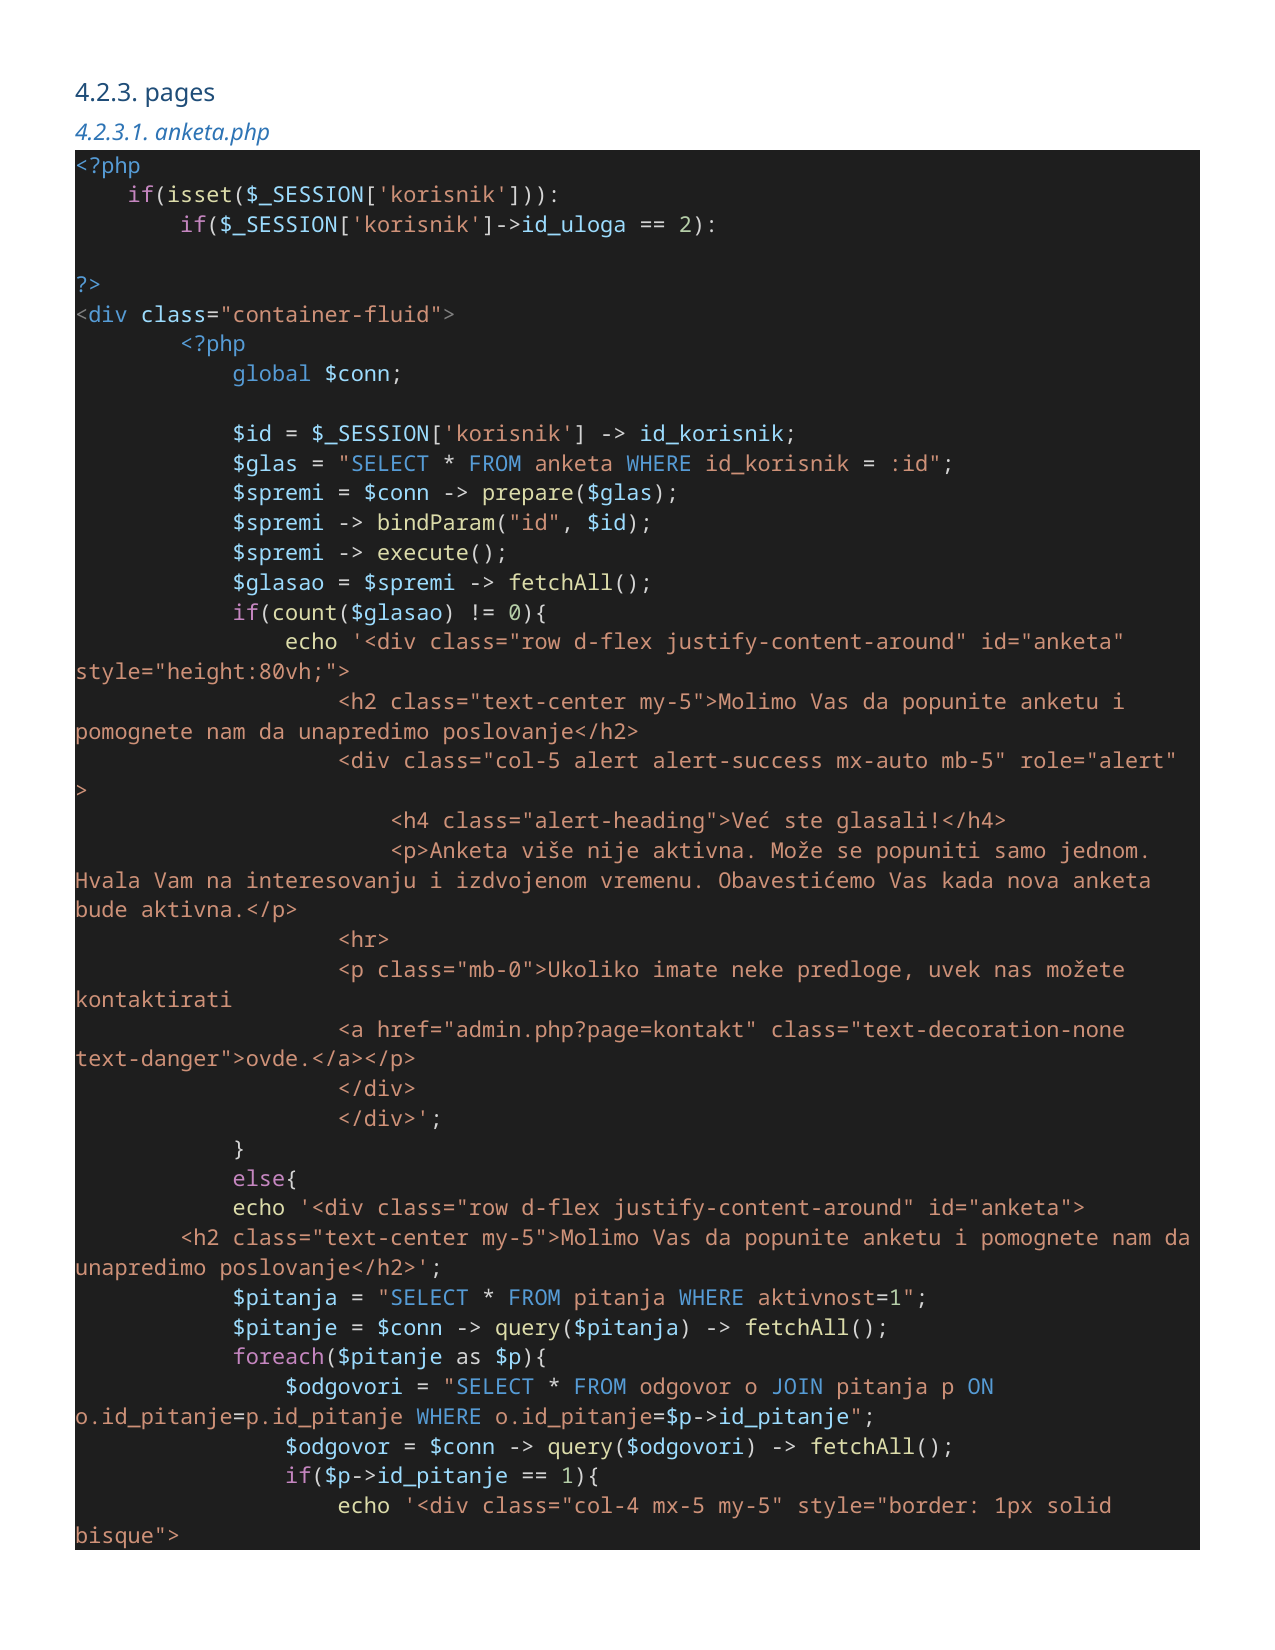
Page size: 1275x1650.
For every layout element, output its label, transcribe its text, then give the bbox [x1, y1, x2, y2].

text echo '<div class="col-4 mx-5 my-5" style="border: 1px solid bisque"> [75, 1490, 1200, 1550]
text ?> [75, 269, 1200, 299]
text $glasao = $spremi -> fetchAll(); [75, 567, 1200, 597]
text echo '<div class="row d-flex justify-content-around" id="anketa"> [75, 1192, 1200, 1222]
subtitle 4.2.3.1. anketa.php [75, 116, 1200, 147]
text <p class="mb-0">Ukoliko imate neke predloge, uvek nas možete kontaktirati [75, 954, 1200, 1014]
text foreach($pitanje as $p){ [75, 1341, 1200, 1371]
text $spremi -> execute(); [75, 537, 1200, 567]
text <a href="admin.php?page=kontakt" class="text-decoration-none text-danger">ovde.</a></p> [75, 1014, 1200, 1073]
text <div class="col-5 alert alert-success mx-auto mb-5" role="alert" > [75, 746, 1200, 805]
text if($_SESSION['korisnik']->id_uloga == 2): [75, 209, 1200, 239]
text $pitanja = "SELECT * FROM pitanja WHERE aktivnost=1"; [75, 1282, 1200, 1312]
text if($p->id_pitanje == 1){ [75, 1461, 1200, 1490]
text <h4 class="alert-heading">Već ste glasali!</h4> [75, 805, 1200, 835]
text </div> [75, 1073, 1200, 1103]
text <?php [75, 328, 1200, 358]
text $odgovori = "SELECT * FROM odgovor o JOIN pitanja p ON o.id_pitanje=p.id_pitanje WHERE o.id_pitanje=$p->id_pitanje"; [75, 1371, 1200, 1431]
text if(count($glasao) != 0){ [75, 597, 1200, 626]
text $glas = "SELECT * FROM anketa WHERE id_korisnik = :id"; [75, 448, 1200, 477]
text <h2 class="text-center my-5">Molimo Vas da popunite anketu i pomognete nam da unapredimo poslovanje</h2>'; [75, 1222, 1200, 1282]
text $id = $_SESSION['korisnik'] -> id_korisnik; [75, 418, 1200, 448]
text <?php [75, 150, 1200, 179]
text else{ [75, 1163, 1200, 1192]
text $pitanje = $conn -> query($pitanja) -> fetchAll(); [75, 1312, 1200, 1341]
text $spremi = $conn -> prepare($glas); [75, 477, 1200, 507]
text <h2 class="text-center my-5">Molimo Vas da popunite anketu i pomognete nam da unapredimo poslovanje</h2> [75, 686, 1200, 746]
text $odgovor = $conn -> query($odgovori) -> fetchAll(); [75, 1431, 1200, 1461]
text } [75, 1133, 1200, 1163]
text $spremi -> bindParam("id", $id); [75, 507, 1200, 537]
text <p>Anketa više nije aktivna. Može se popuniti samo jednom. Hvala Vam na interesovanju i izdvojenom vremenu. Obavestićemo Vas kada nova anketa bude aktivna.</p> [75, 835, 1200, 924]
text </div>'; [75, 1103, 1200, 1133]
text <hr> [75, 924, 1200, 954]
subtitle 4.2.3. pages [75, 75, 1200, 109]
text global $conn; [75, 358, 1200, 388]
text if(isset($_SESSION['korisnik'])): [75, 179, 1200, 209]
text <div class="container-fluid"> [75, 299, 1200, 328]
text echo '<div class="row d-flex justify-content-around" id="anketa" style="height:80vh;"> [75, 626, 1200, 686]
